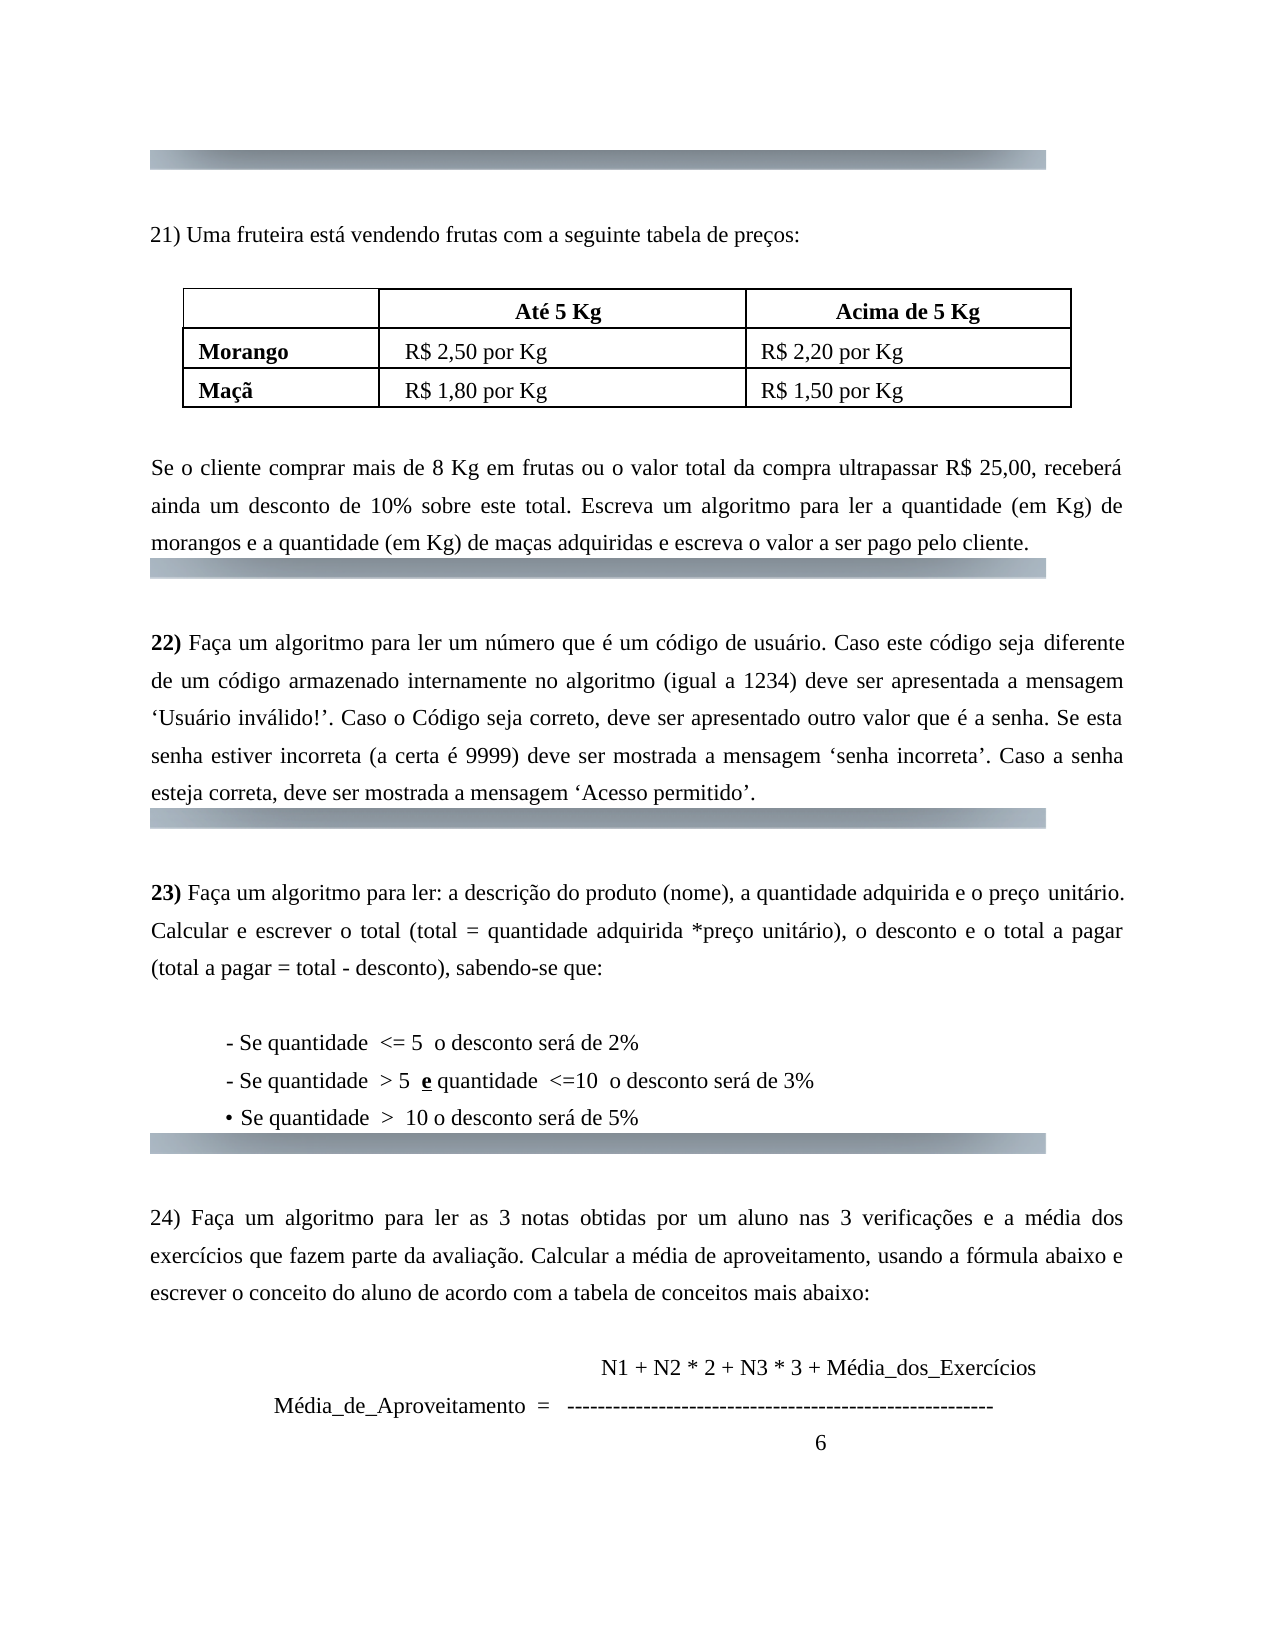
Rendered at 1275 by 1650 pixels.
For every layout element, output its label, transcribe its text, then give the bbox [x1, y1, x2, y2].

text Se o cliente comprar mais de 8 Kg em frutas ou o valor total da compra ultrapassar R$ 25,00, receberá ainda um desconto de 10% sobre este total. Escreva um algoritmo para ler a quantidade (em Kg) de morangos e a quantidade (em Kg) de maças adquiridas e escreva o valor a ser pago pelo cliente. [151, 446, 1125, 558]
text Média_de_Aproveitamento = -------------------------------------------------------- [274, 1383, 1125, 1421]
table_cell Morango [184, 329, 378, 367]
table_header Acima de 5 Kg [747, 290, 1070, 327]
text 23) Faça um algoritmo para ler: a descrição do produto (nome), a quantidade adquirida e o preço unitário. Calcular e escrever o total (total = quantidade adquirida *preço unitário), o desconto e o total a pagar (total a pagar = total - desconto), sabendo-se que: [151, 871, 1125, 983]
table_header [184, 289, 378, 327]
table_header Até 5 Kg [380, 290, 745, 327]
text 24) Faça um algoritmo para ler as 3 notas obtidas por um aluno nas 3 verificações e a média dos exercícios que fazem parte da avaliação. Calcular a média de aproveitamento, usando a fórmula abaixo e escrever o conceito do aluno de acordo com a tabela de conceitos mais abaixo: [150, 1196, 1125, 1308]
text N1 + N2 * 2 + N3 * 3 + Média_dos_Exercícios [601, 1346, 1125, 1383]
list Se quantidade > 10 o desconto será de 5% [225, 1096, 1125, 1133]
text - Se quantidade > 5 e quantidade <=10 o desconto será de 3% [226, 1058, 1125, 1096]
table_cell R$ 1,50 por Kg [747, 369, 1070, 406]
table_cell Maçã [184, 369, 378, 406]
text 21) Uma fruteira está vendendo frutas com a seguinte tabela de preços: [150, 212, 1125, 250]
table_cell R$ 2,20 por Kg [747, 329, 1070, 367]
table_cell R$ 2,50 por Kg [380, 329, 745, 367]
text 22) Faça um algoritmo para ler um número que é um código de usuário. Caso este código seja diferente de um código armazenado internamente no algoritmo (igual a 1234) deve ser apresentada a mensagem ‘Usuário inválido!’. Caso o Código seja correto, deve ser apresentado outro valor que é a senha. Se esta senha estiver incorreta (a certa é 9999) deve ser mostrada a mensagem ‘senha incorreta’. Caso a senha esteja correta, deve ser mostrada a mensagem ‘Acesso permitido’. [151, 621, 1125, 808]
text - Se quantidade <= 5 o desconto será de 2% [226, 1021, 1125, 1058]
table_cell R$ 1,80 por Kg [380, 369, 745, 406]
text 6 [274, 1421, 1125, 1458]
